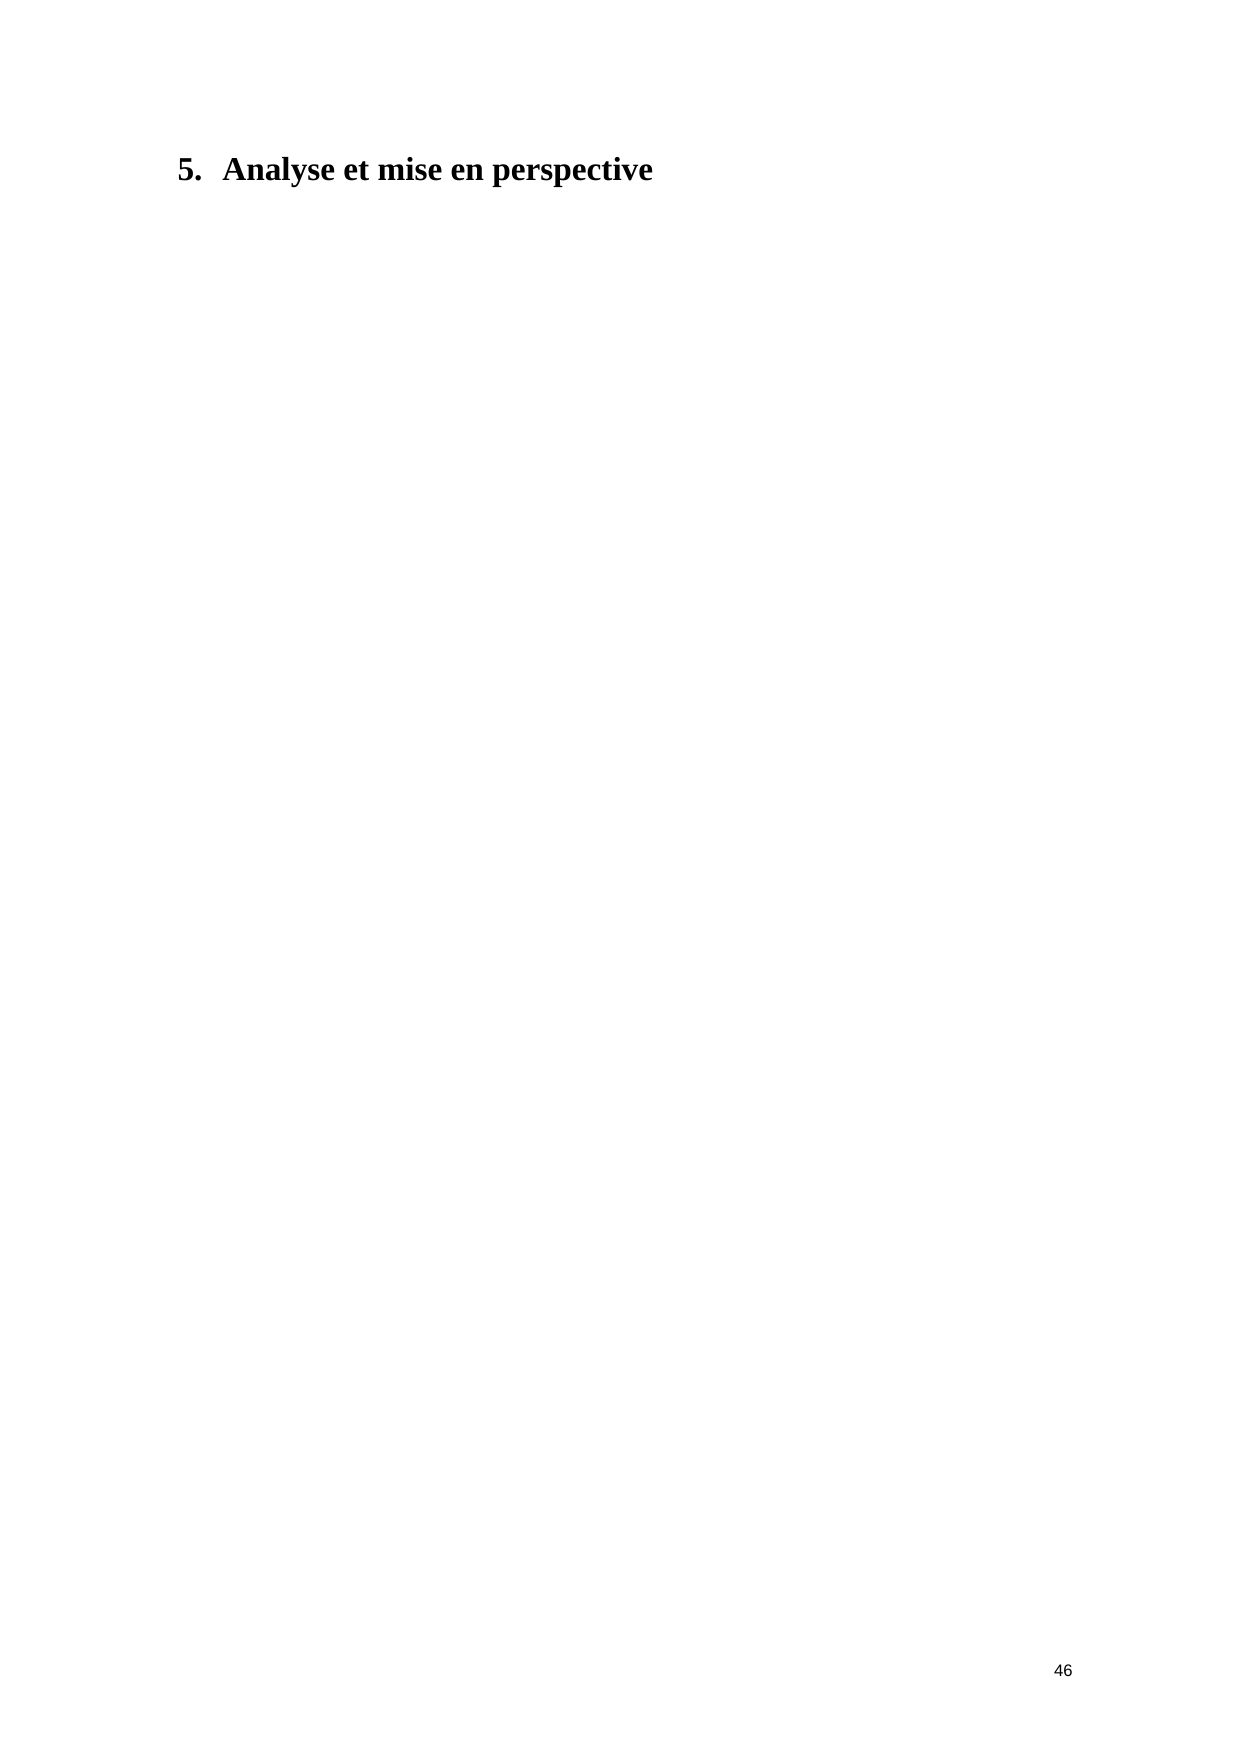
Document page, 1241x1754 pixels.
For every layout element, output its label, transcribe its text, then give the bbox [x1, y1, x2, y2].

subtitle Analyse et mise en perspective [177, 149, 1122, 188]
